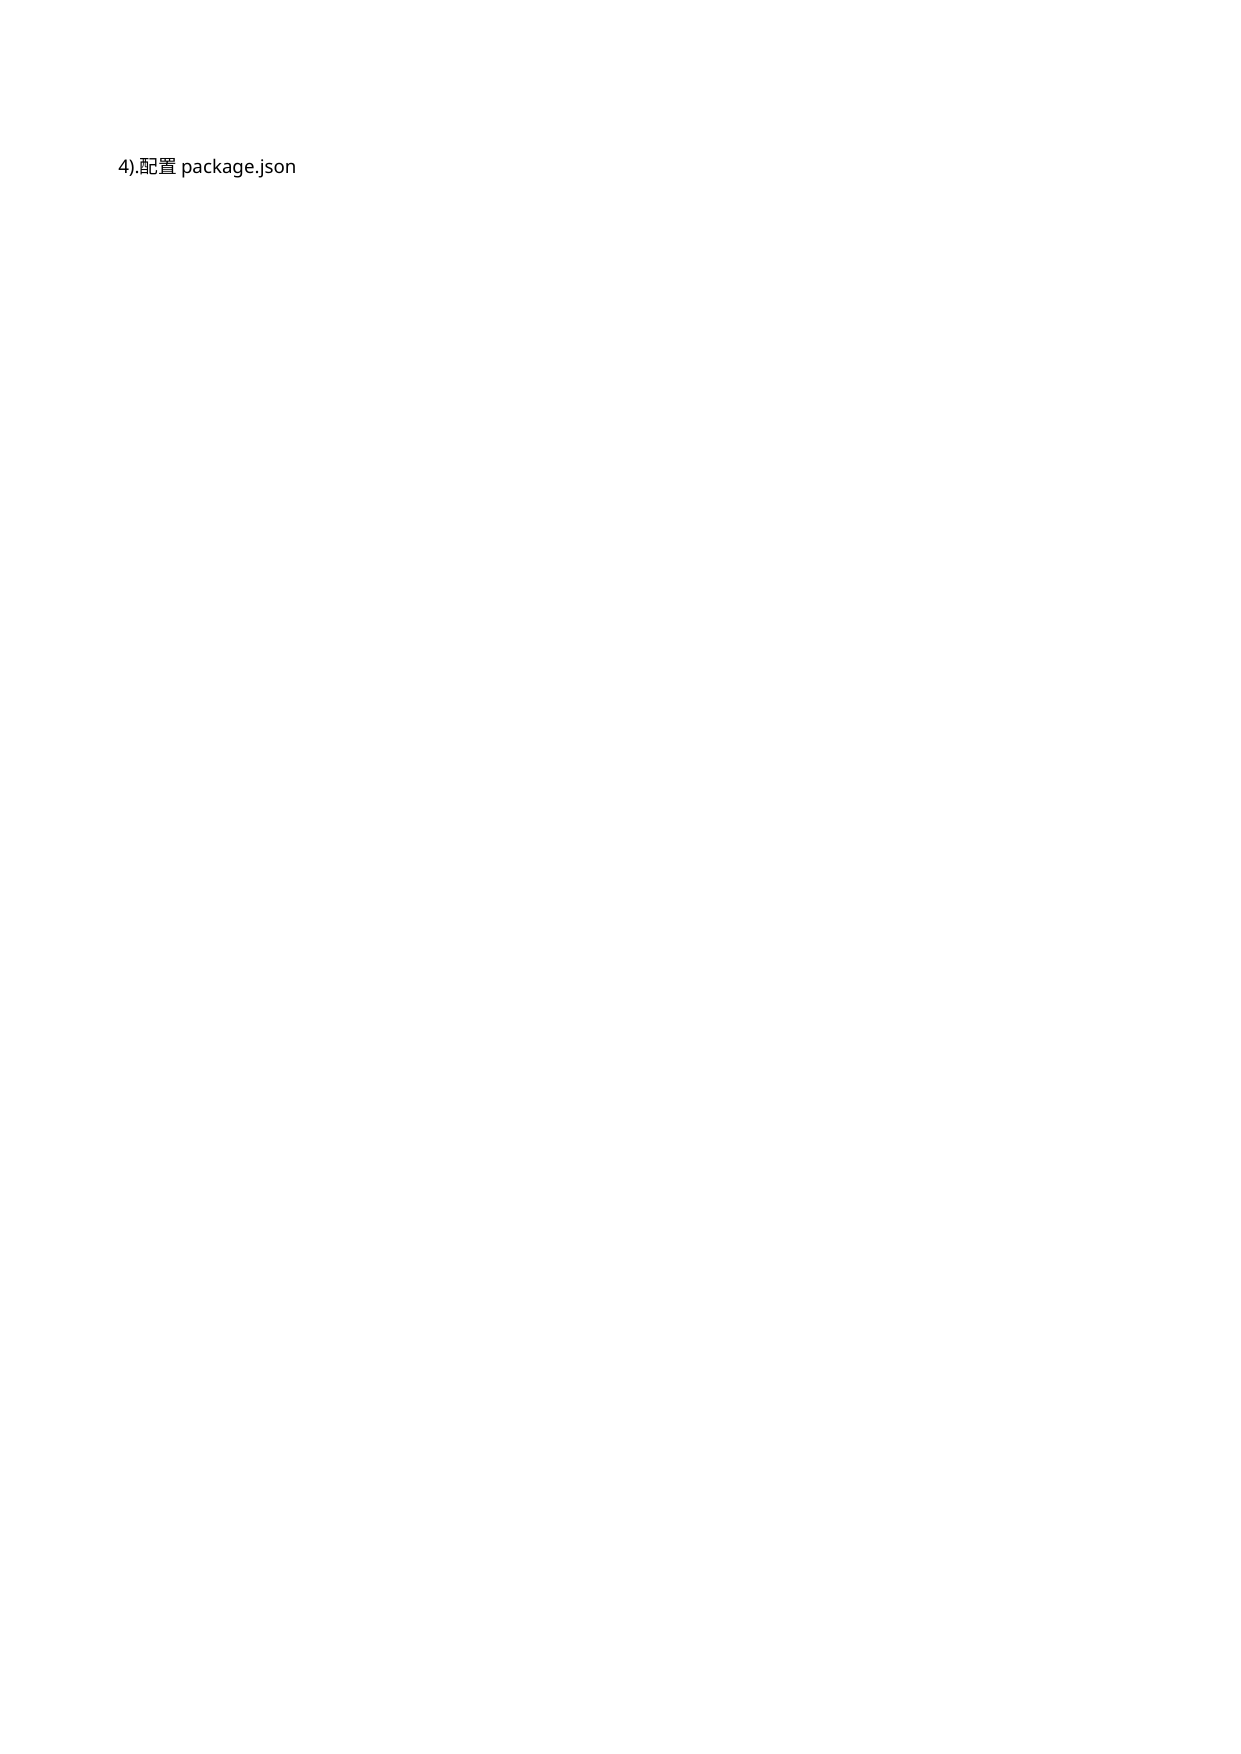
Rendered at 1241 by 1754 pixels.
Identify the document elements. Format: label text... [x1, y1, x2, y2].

text 4).配置package.json [110, 151, 1158, 181]
